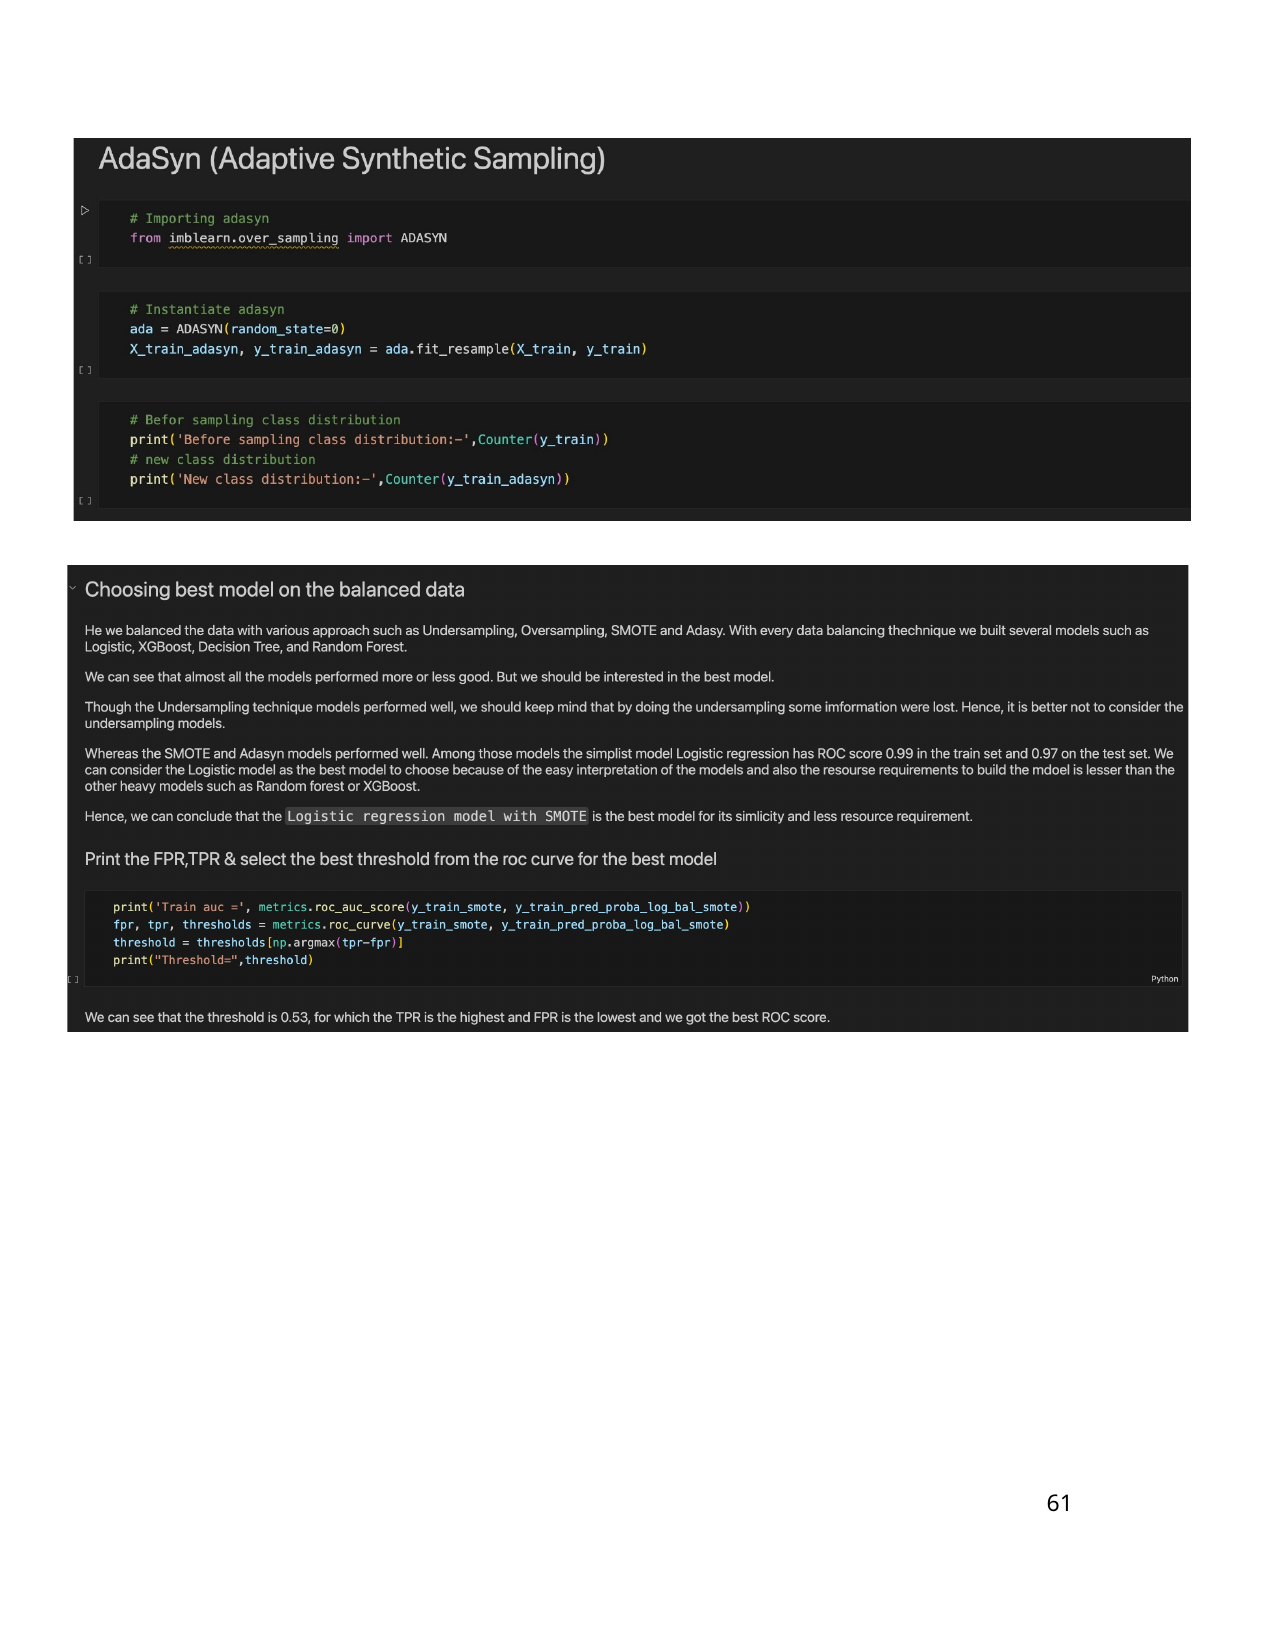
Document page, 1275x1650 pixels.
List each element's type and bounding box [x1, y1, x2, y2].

picture [73, 138, 1191, 521]
picture [67, 565, 1189, 1032]
